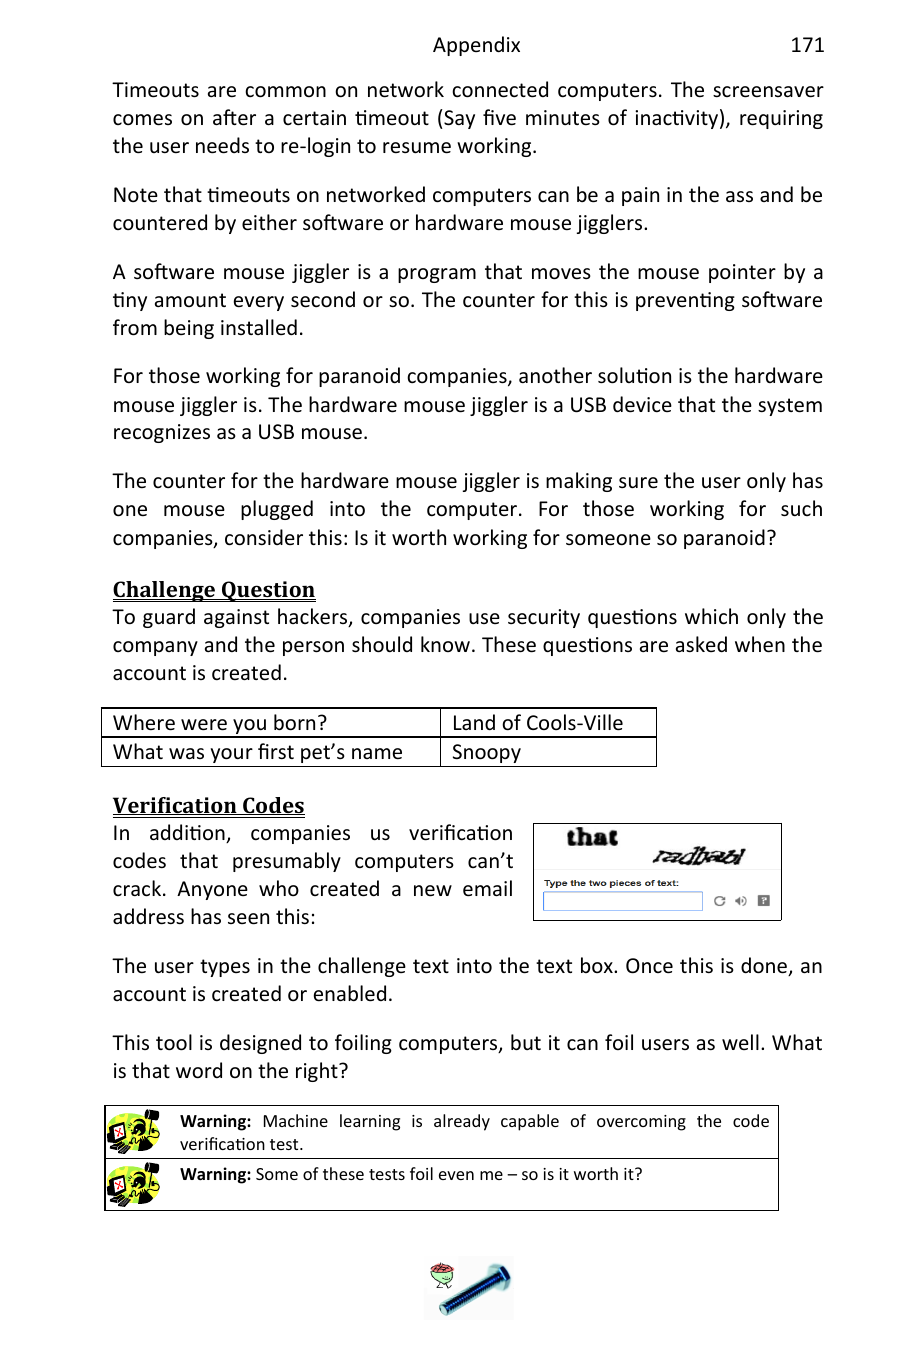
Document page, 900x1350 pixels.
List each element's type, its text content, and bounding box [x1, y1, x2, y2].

picture [534, 824, 781, 920]
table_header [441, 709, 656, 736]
text The user types in the challenge text into the text box. Once this is done, an account is created or enabled. [112, 951, 825, 1007]
text The counter for the hardware mouse jiggler is making sure the user only has one mouse plugged into the computer. For those working for such companies, consider this: Is it worth working for someone so paranoid? [112, 467, 825, 551]
text Timeouts are common on network connected computers. The screensaver comes on after a certain timeout (Say five minutes of inactivity), requiring the user needs to re-login to resume working. [112, 75, 825, 159]
text For those working for paranoid companies, another solution is the hardware mouse jiggler is. The hardware mouse jiggler is a USB device that the system recognizes as a USB mouse. [112, 362, 825, 446]
text Verification Codes [112, 792, 825, 818]
text This tool is designed to foiling computers, but it can foil users as well. What is that word on the right? [112, 1028, 825, 1084]
picture [423, 1256, 514, 1320]
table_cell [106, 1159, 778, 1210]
text To guard against hackers, companies use security questions which only the company and the person should know. These questions are asked when the account is created. [112, 602, 825, 687]
text A software mouse jiggler is a program that moves the mouse pointer by a tiny amount every second or so. The counter for this is preventing software from being installed. [112, 257, 825, 341]
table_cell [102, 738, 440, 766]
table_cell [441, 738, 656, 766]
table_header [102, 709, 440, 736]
text Note that timeouts on networked computers can be a pain in the ass and be countered by either software or hardware mouse jigglers. [112, 180, 825, 236]
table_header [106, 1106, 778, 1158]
text Challenge Question [112, 576, 825, 602]
